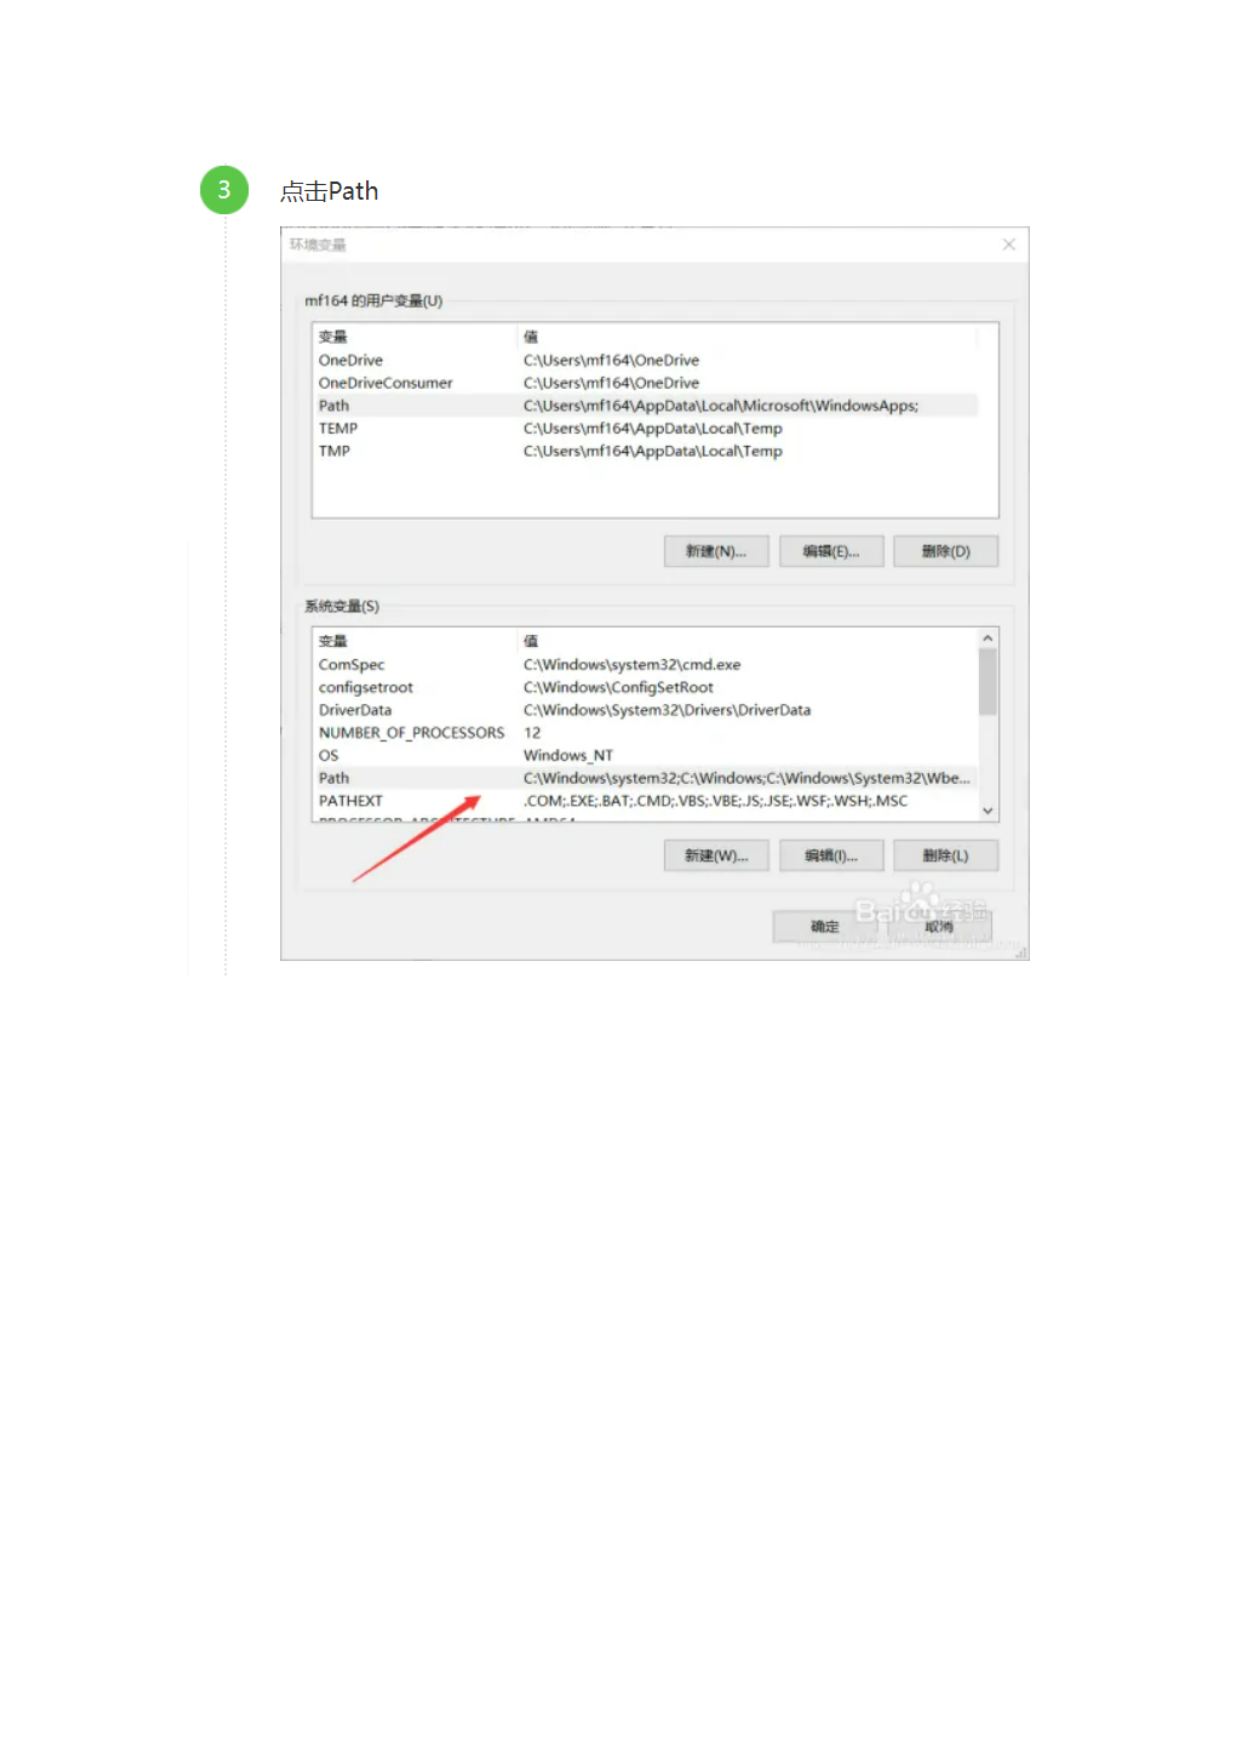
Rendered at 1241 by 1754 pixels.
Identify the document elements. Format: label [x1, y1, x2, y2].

picture [187, 162, 1053, 978]
